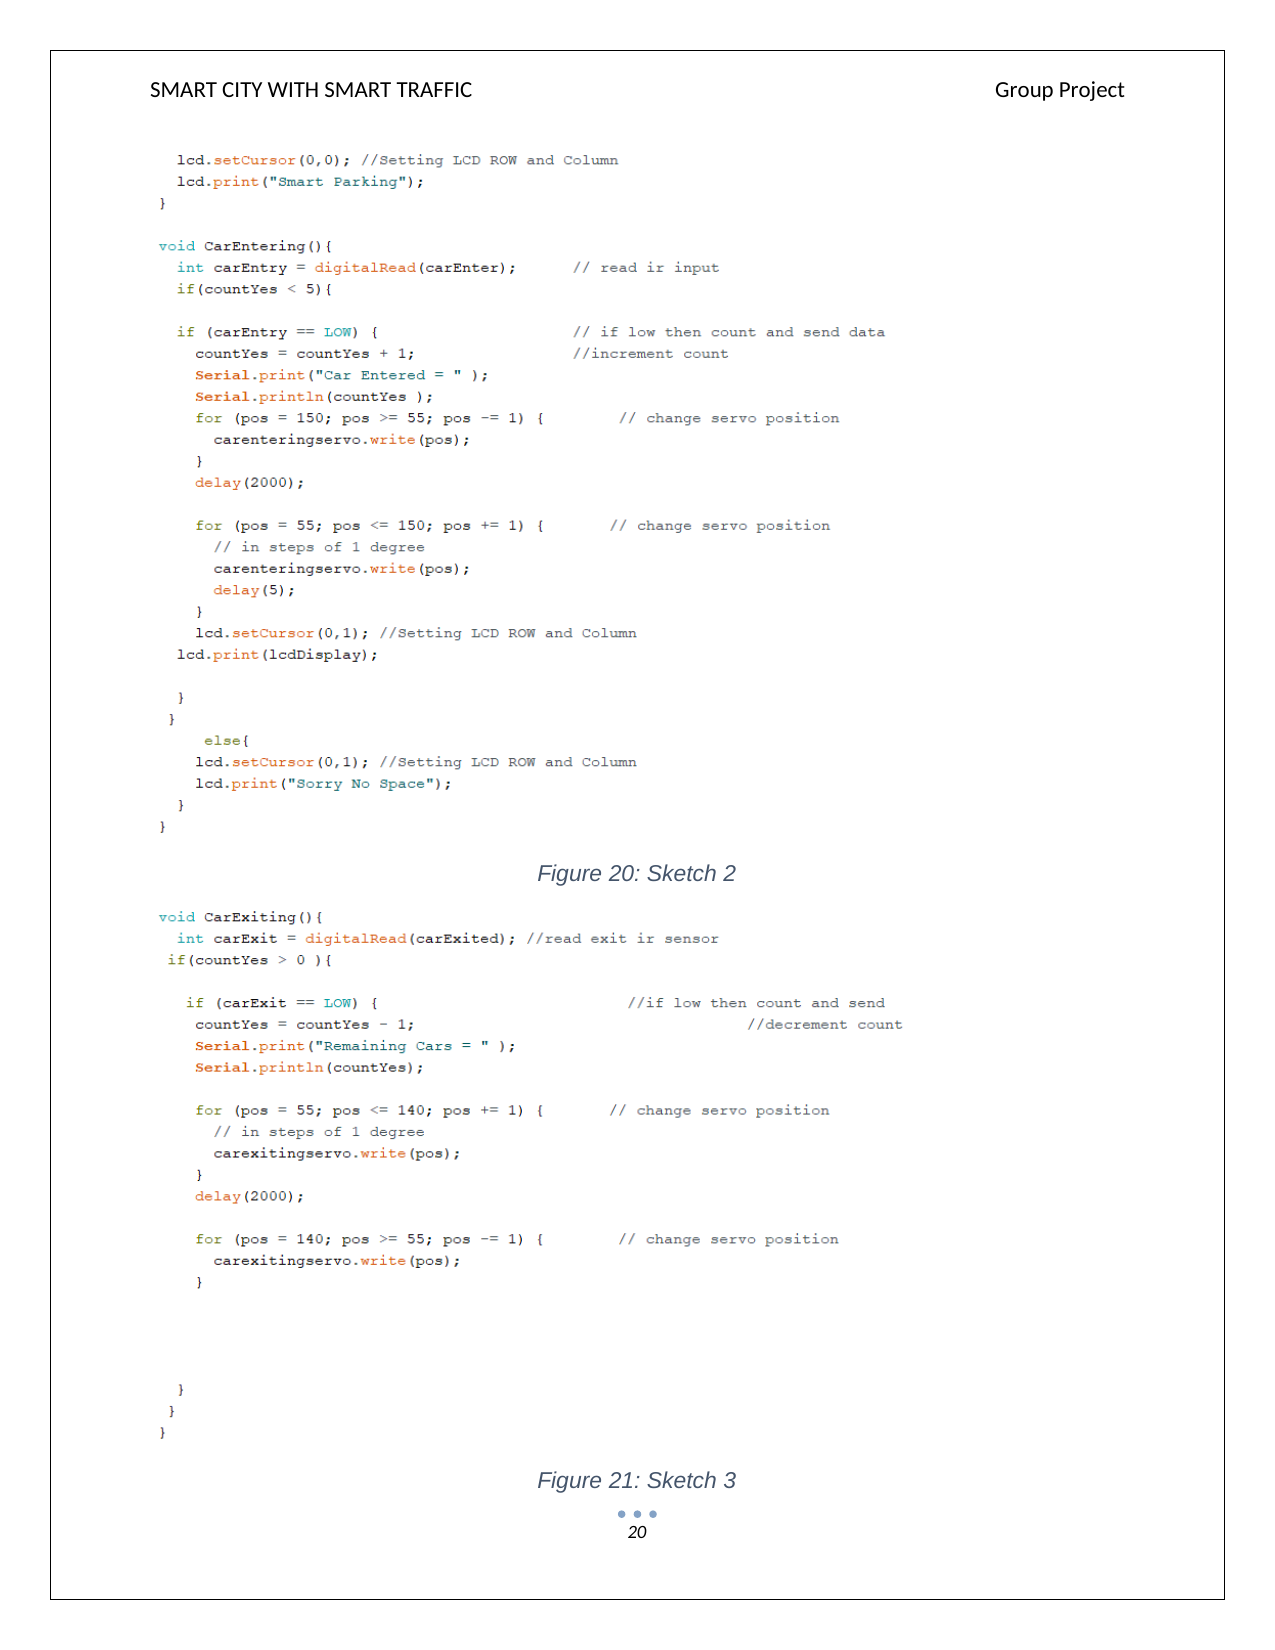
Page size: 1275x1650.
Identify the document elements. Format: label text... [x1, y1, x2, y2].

text Figure 20: Sketch 2 [150, 860, 1125, 886]
picture [150, 150, 1125, 841]
picture [150, 906, 1125, 1449]
text Figure 21: Sketch 3 [150, 1467, 1125, 1494]
